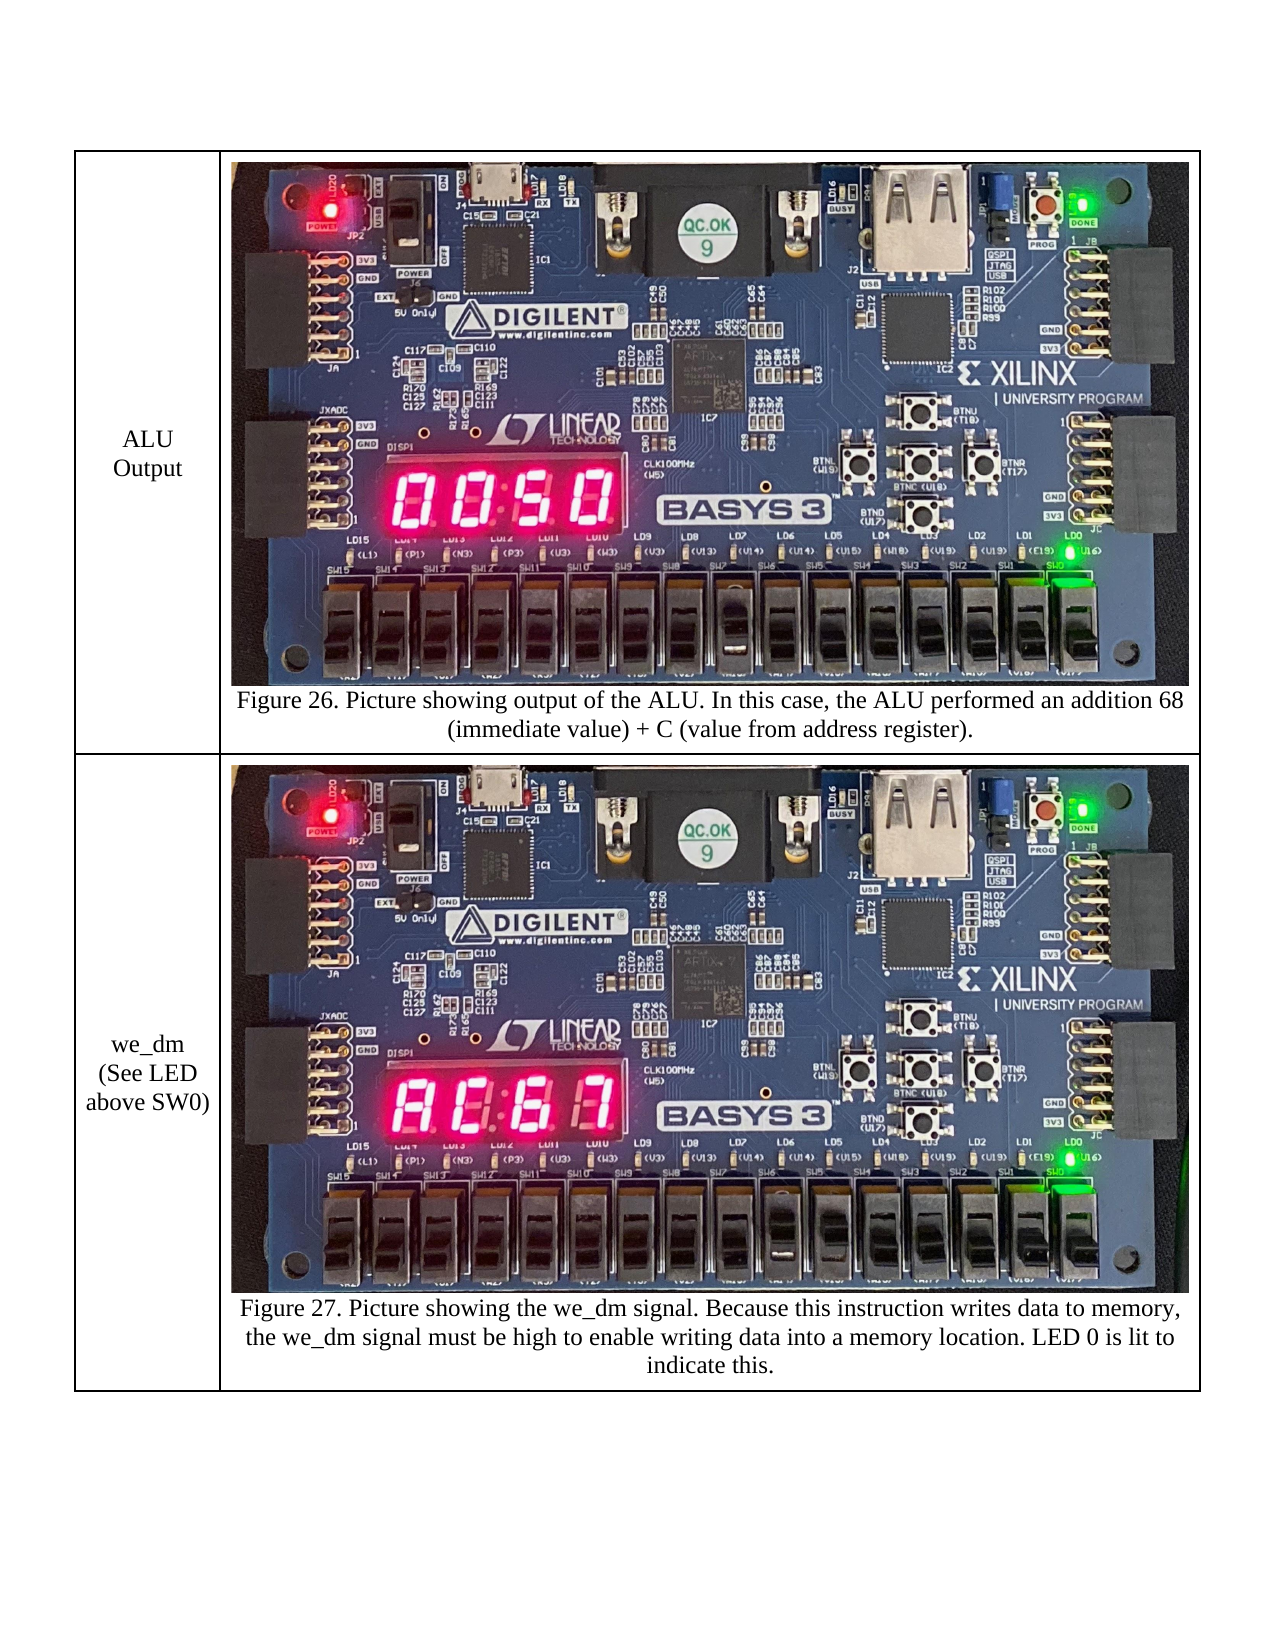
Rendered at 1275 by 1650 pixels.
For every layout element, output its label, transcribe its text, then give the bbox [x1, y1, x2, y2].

table_cell Figure 26. Picture showing output of the ALU. In this case, the ALU performed an addition 68 (immediate value) + C (value from address register). [221, 152, 1199, 753]
picture [231, 162, 1189, 686]
table_cell Figure 27. Picture showing the we_dm signal. Because this instruction writes data to memory, the we_dm signal must be high to enable writing data into a memory location. LED 0 is lit to indicate this. [221, 755, 1199, 1389]
picture [231, 765, 1189, 1293]
table_cell ALU Output [76, 152, 219, 753]
table_cell we_dm (See LED above SW0) [76, 755, 219, 1389]
